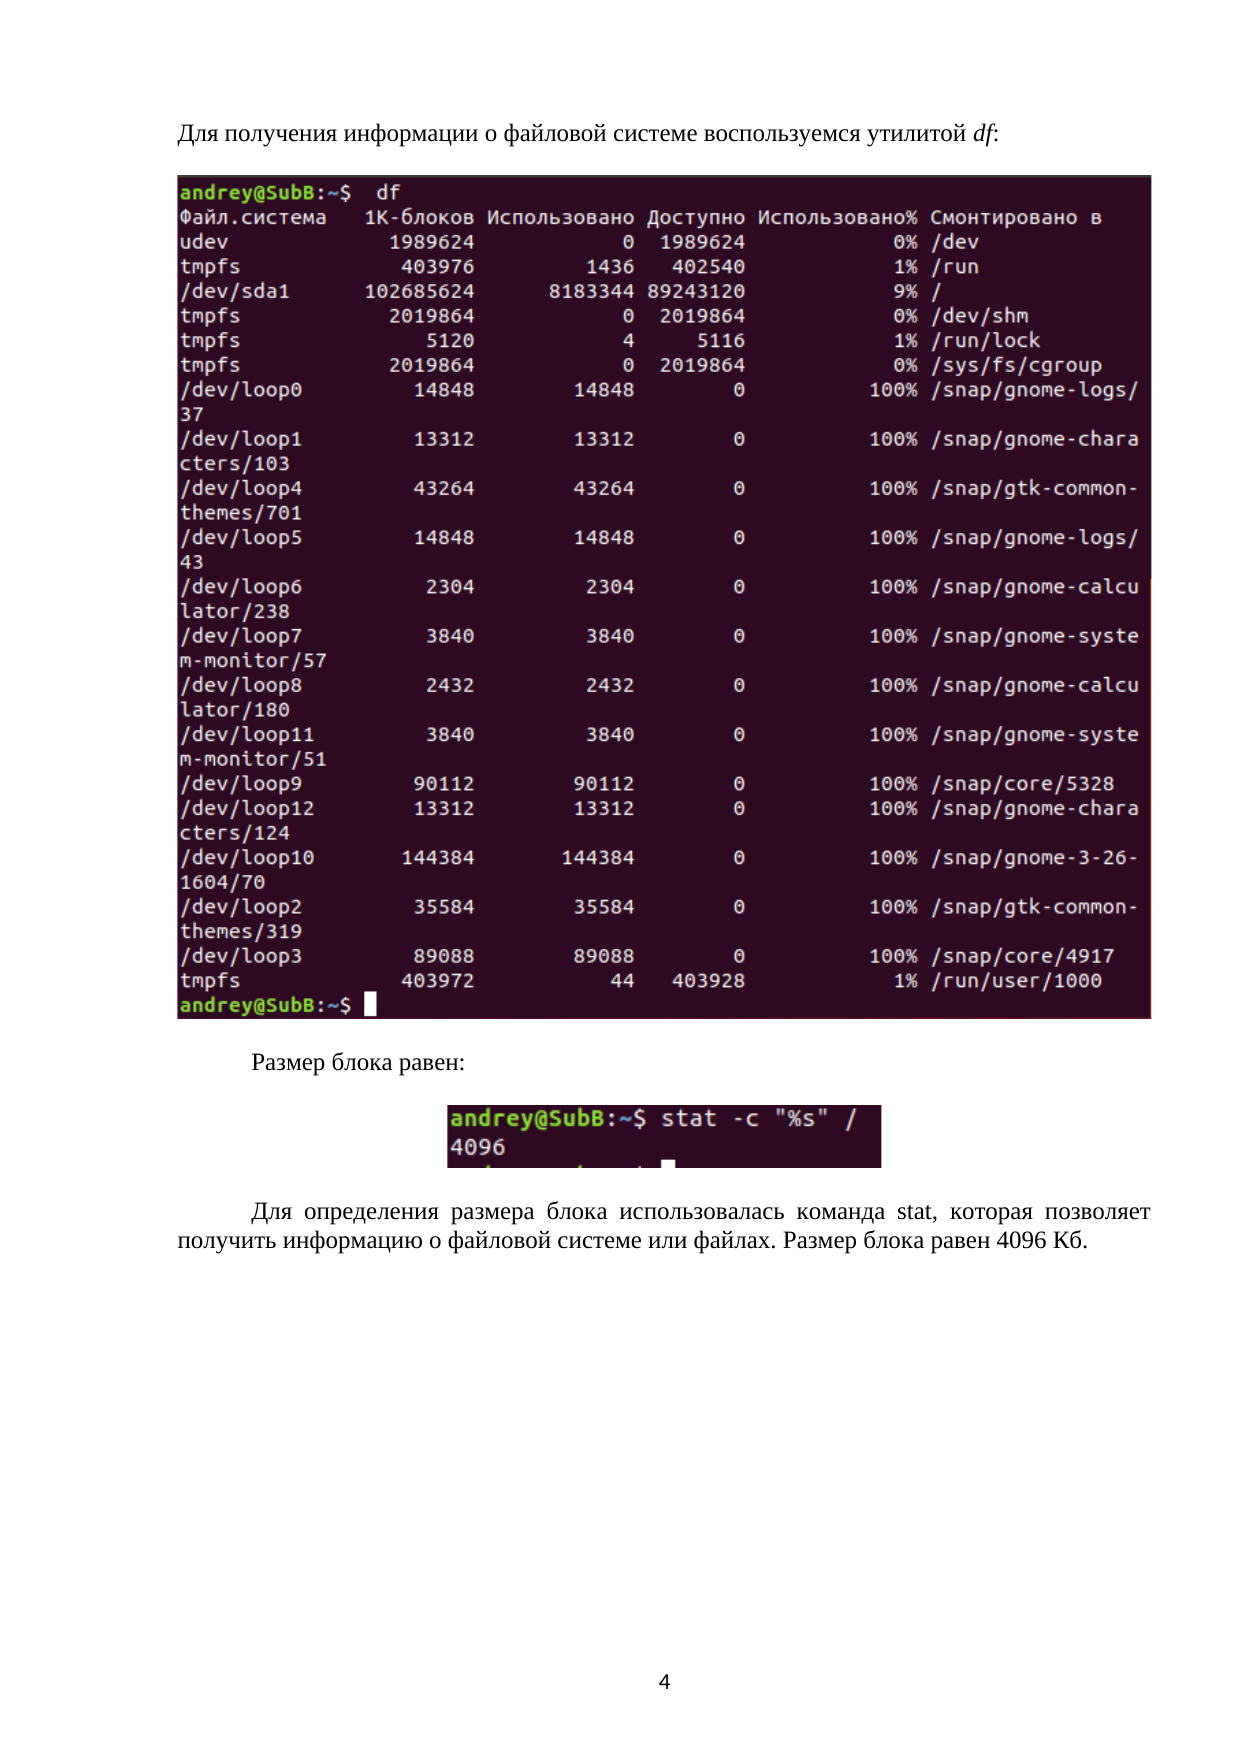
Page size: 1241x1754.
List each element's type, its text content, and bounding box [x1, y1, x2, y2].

text Для получения информации о файловой системе воспользуемся утилитой df: [177, 118, 1152, 147]
text Для определения размера блока использовалась команда stat, которая позволяет получить информацию о файловой системе или файлах. Размер блока равен 4096 Кб. [177, 1196, 1152, 1254]
picture [177, 175, 1152, 1019]
text Размер блока равен: [177, 1047, 1152, 1076]
picture [447, 1105, 882, 1168]
